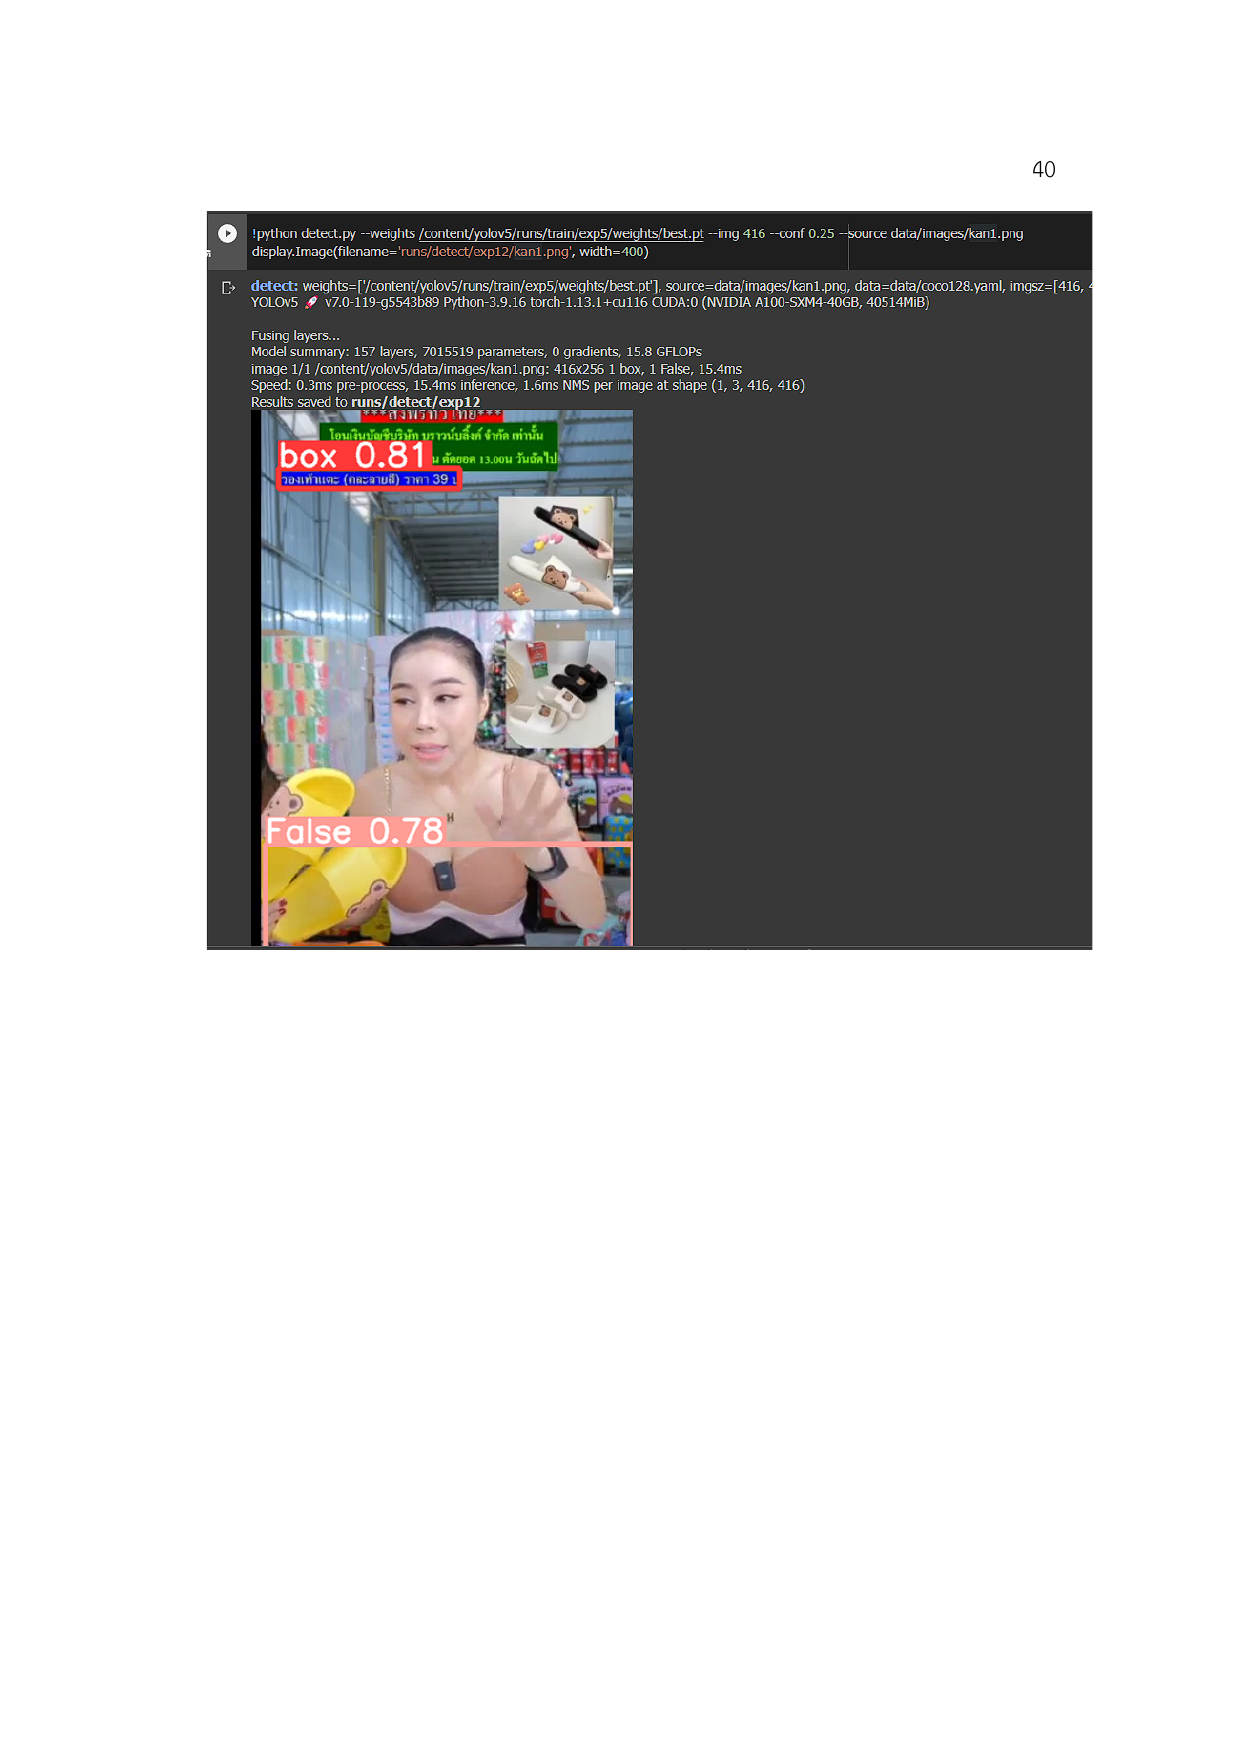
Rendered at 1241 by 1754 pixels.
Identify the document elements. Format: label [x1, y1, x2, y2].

picture [206, 211, 1093, 950]
